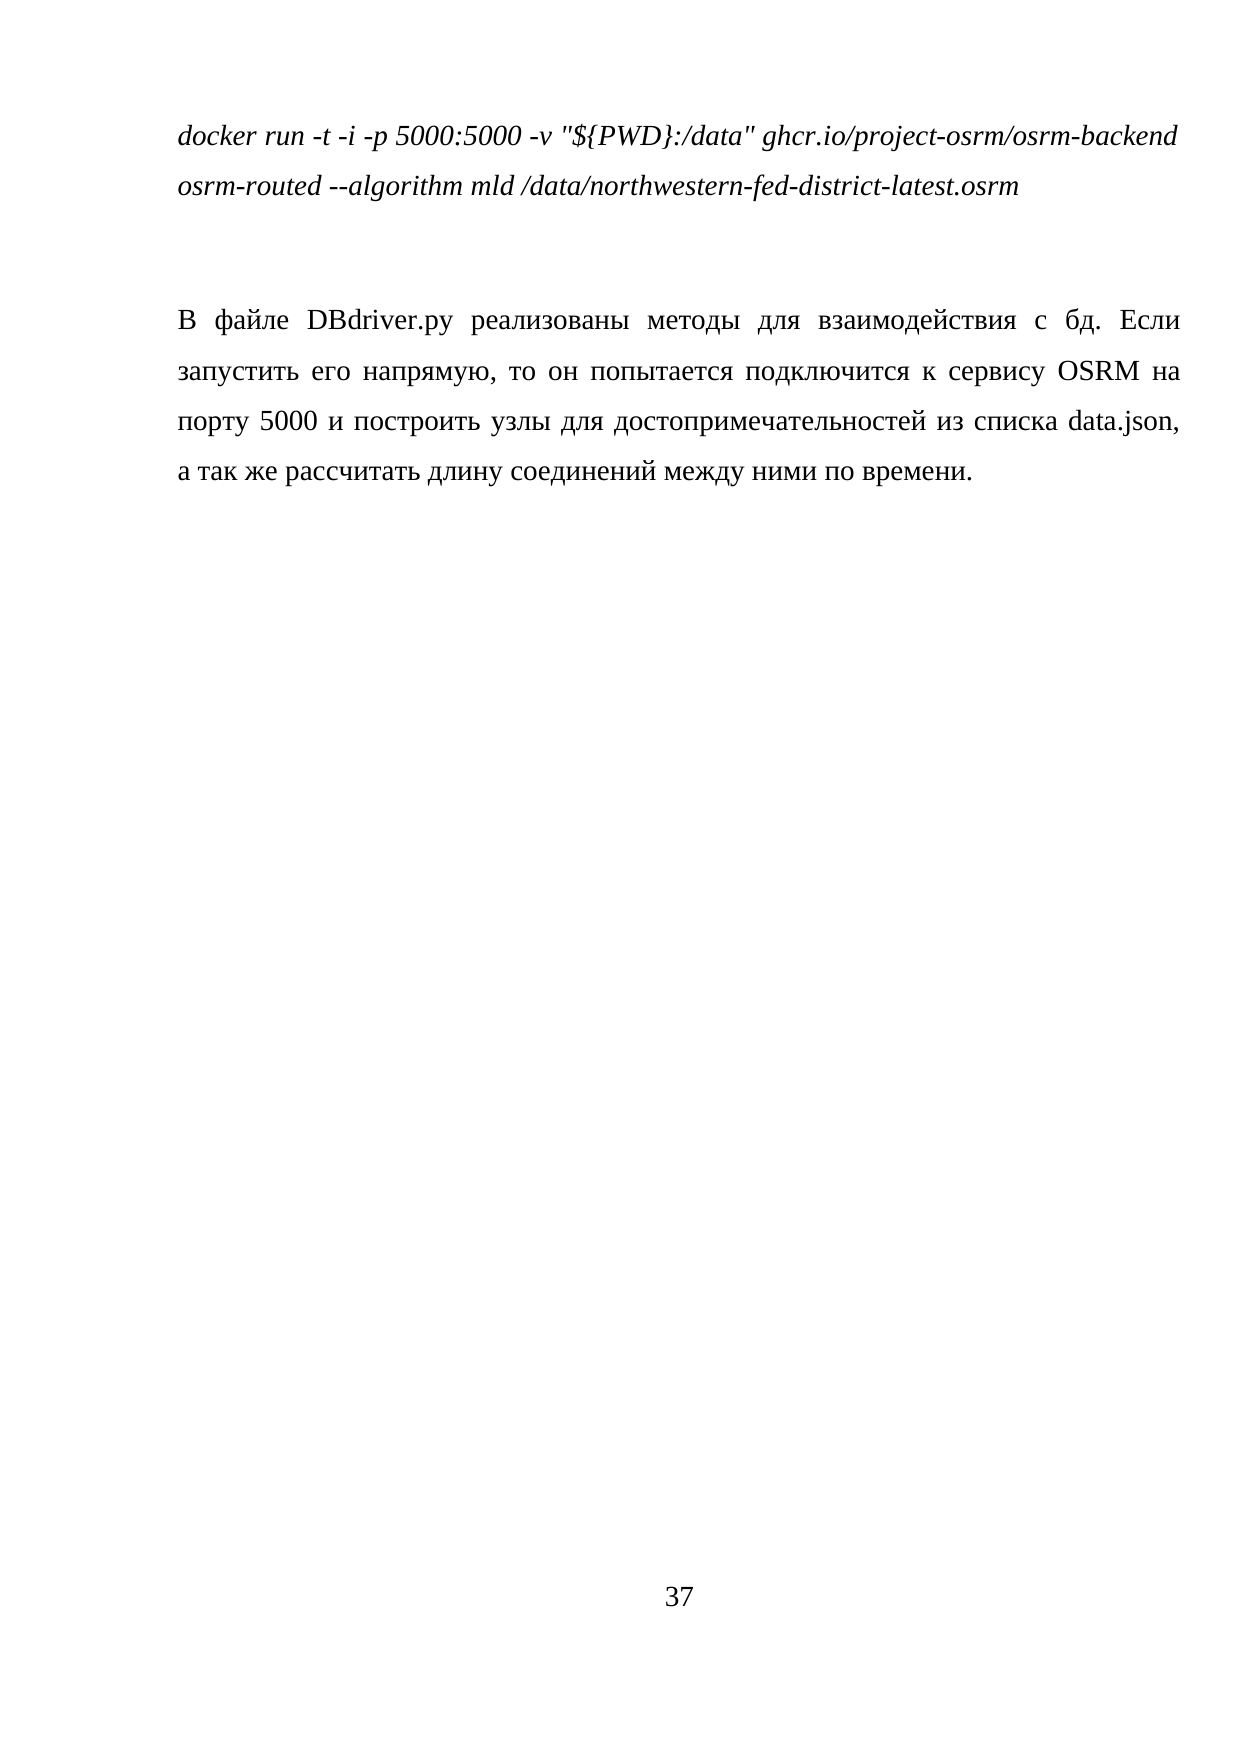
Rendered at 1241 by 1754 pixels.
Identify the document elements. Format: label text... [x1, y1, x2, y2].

text docker run -t -i -p 5000:5000 -v "${PWD}:/data" ghcr.io/project-osrm/osrm-backend osrm-routed --algorithm mld /data/northwestern-fed-district-latest.osrm [177, 118, 1181, 202]
text В файле DBdriver.py реализованы методы для взаимодействия с бд. Если запустить его напрямую, то он попытается подключится к сервису OSRM на порту 5000 и построить узлы для достопримечательностей из списка data.json, а так же рассчитать длину соединений между ними по времени. [177, 302, 1181, 487]
